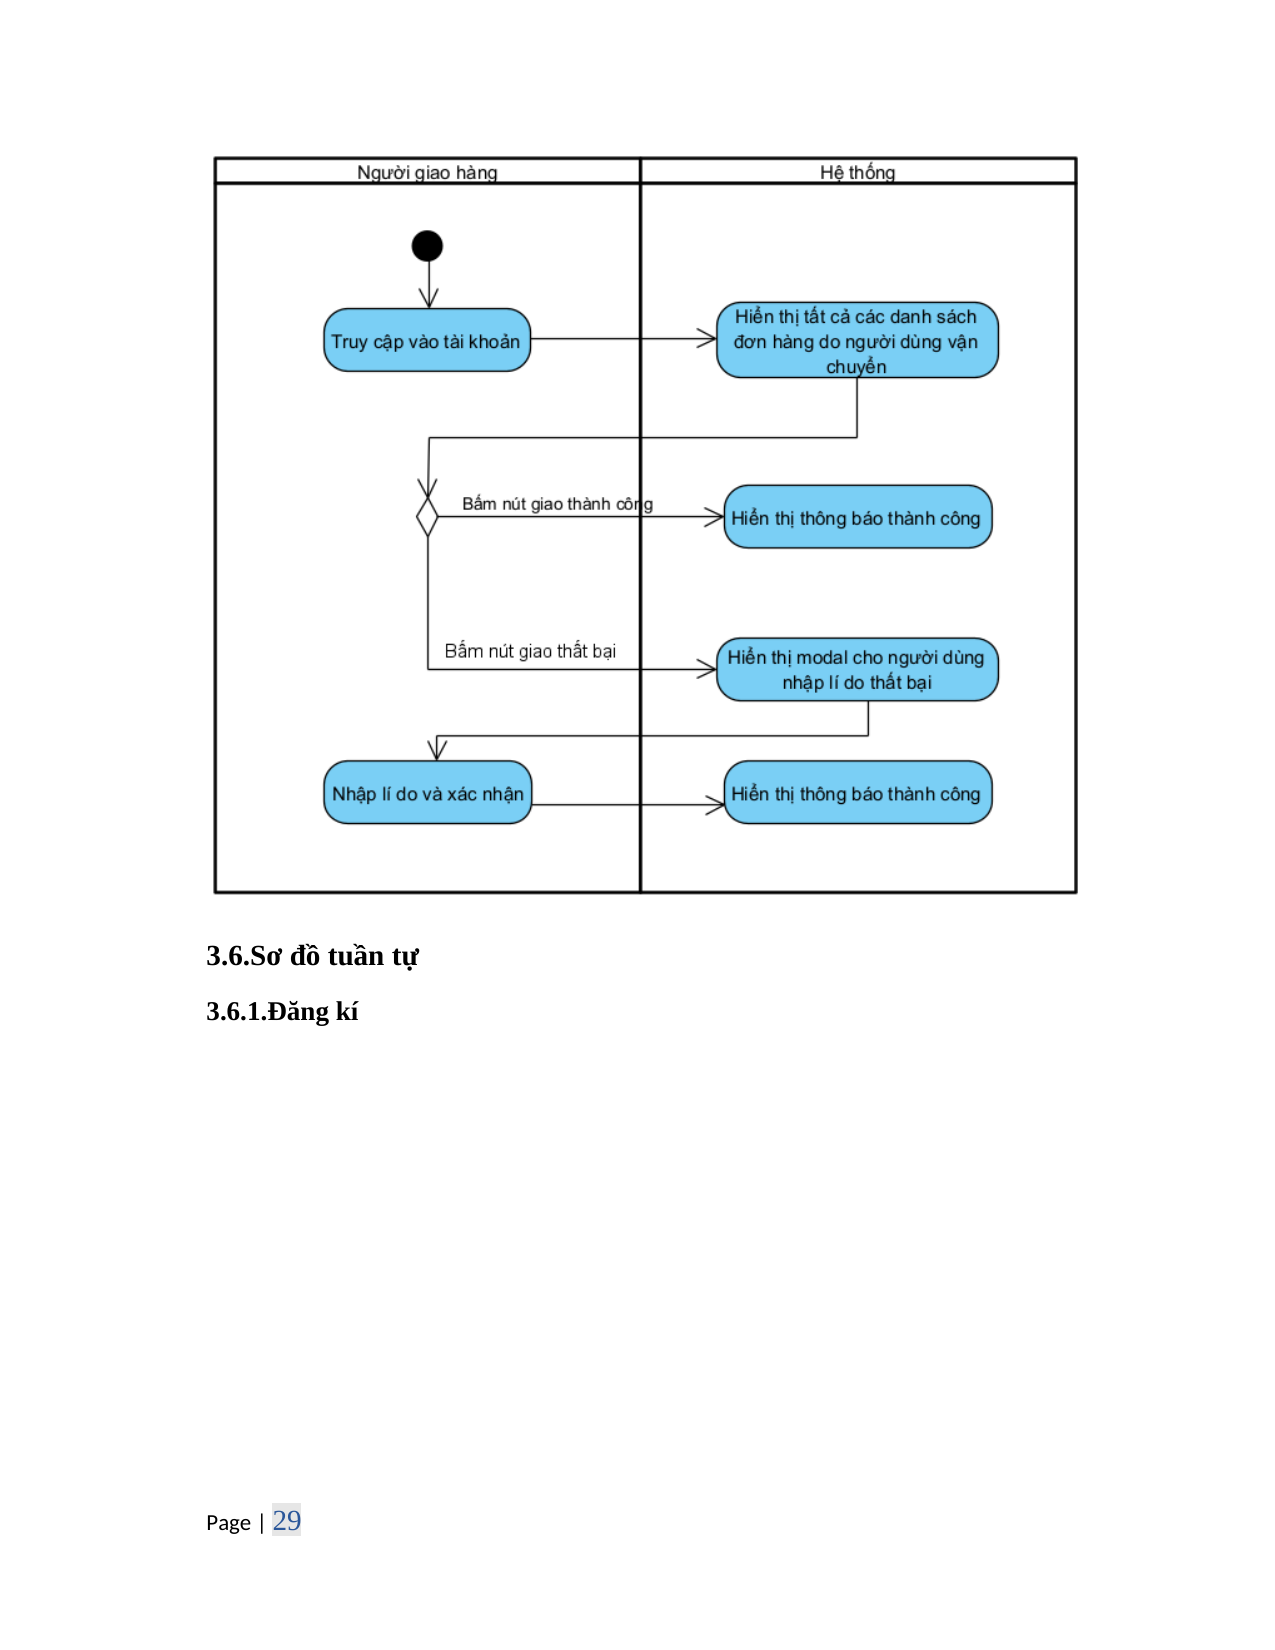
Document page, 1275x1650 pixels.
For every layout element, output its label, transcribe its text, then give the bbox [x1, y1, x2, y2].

subtitle 3.6.1.Đăng kí [206, 1001, 1187, 1026]
subtitle 3.6.Sơ đồ tuần tự [206, 938, 1187, 972]
picture [206, 150, 1083, 907]
